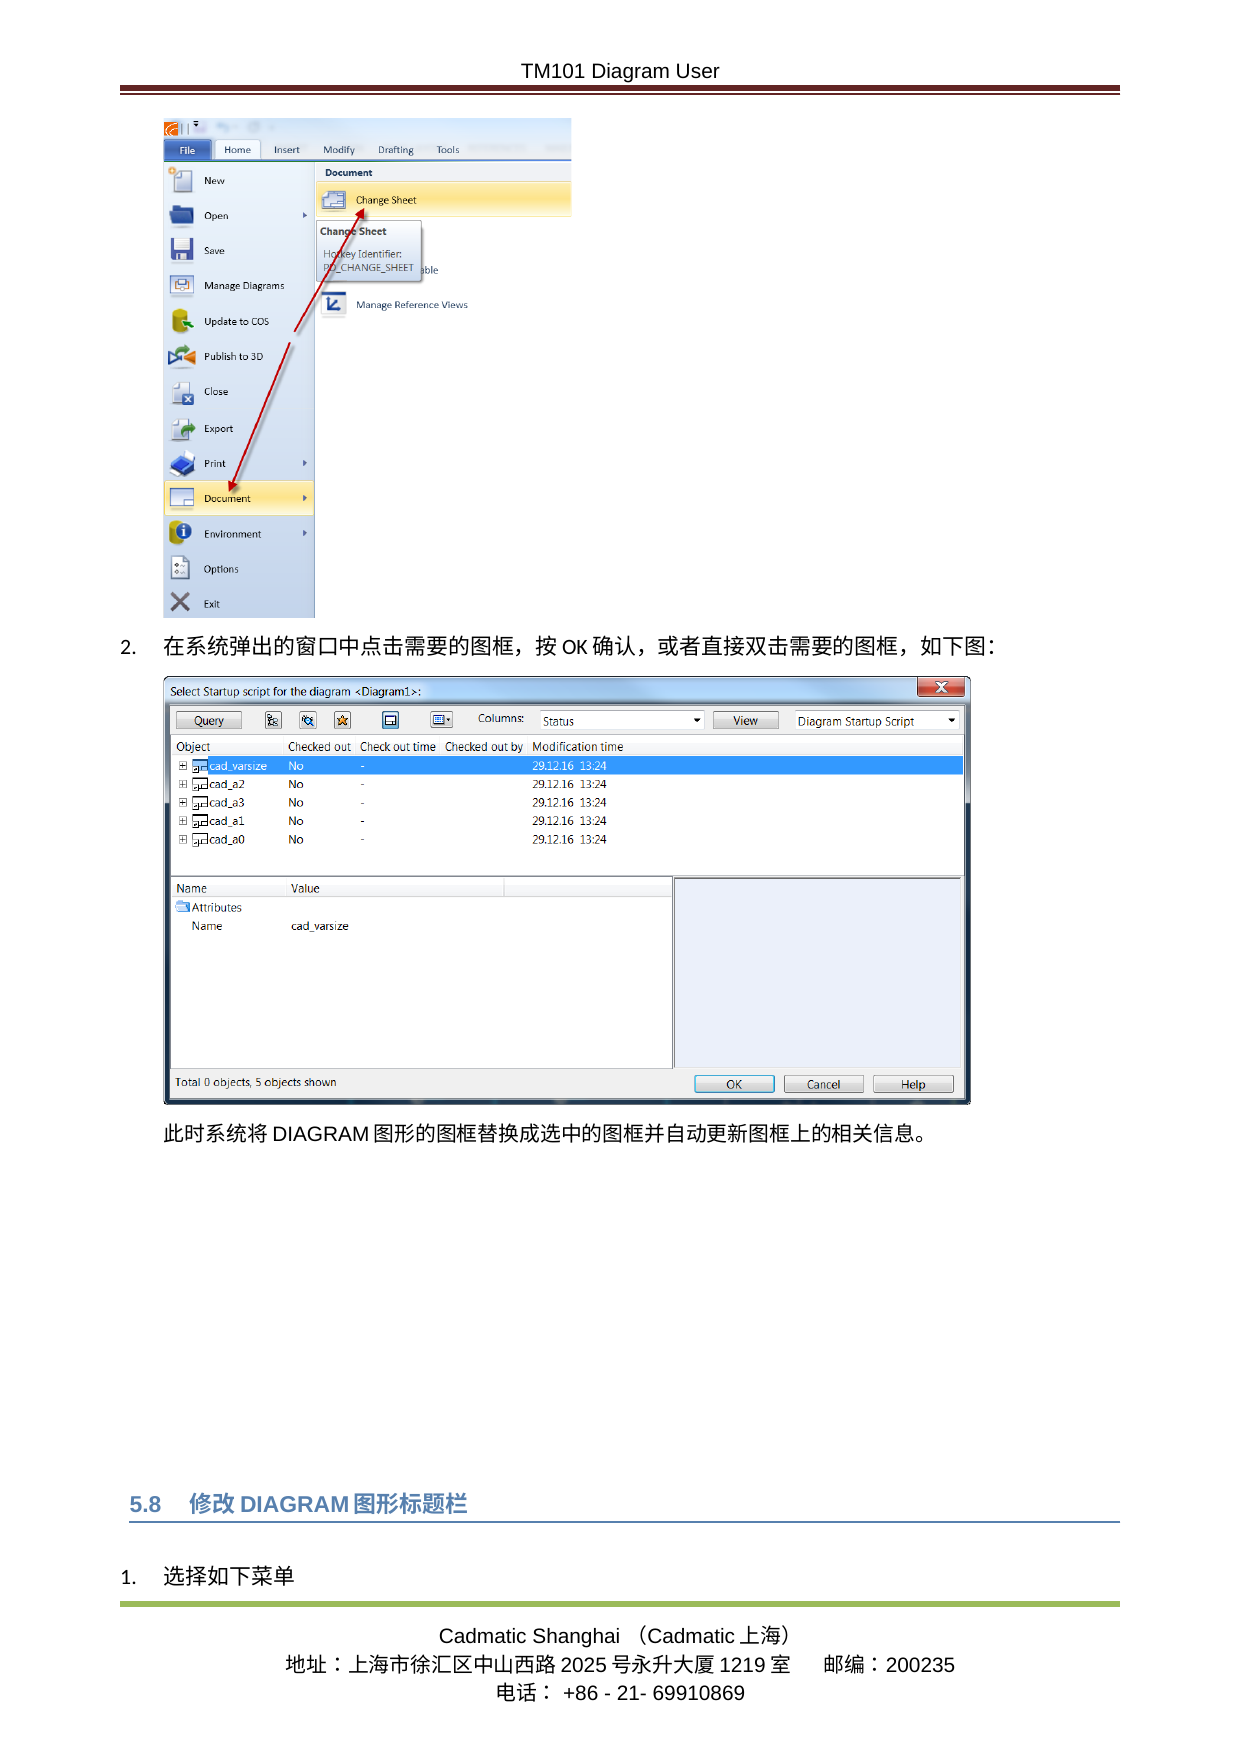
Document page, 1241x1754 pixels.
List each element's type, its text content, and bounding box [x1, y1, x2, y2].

list 选择如下菜单 [120, 1559, 1120, 1591]
picture [163, 676, 971, 1105]
text 此时系统将DIAGRAM图形的图框替换成选中的图框并自动更新图框上的相关信息。 [120, 1117, 1120, 1147]
picture [163, 118, 572, 618]
subtitle 修改DIAGRAM图形标题栏 [129, 1486, 1120, 1521]
list 在系统弹出的窗口中点击需要的图框，按OK确认，或者直接双击需要的图框，如下图： [120, 629, 1120, 661]
